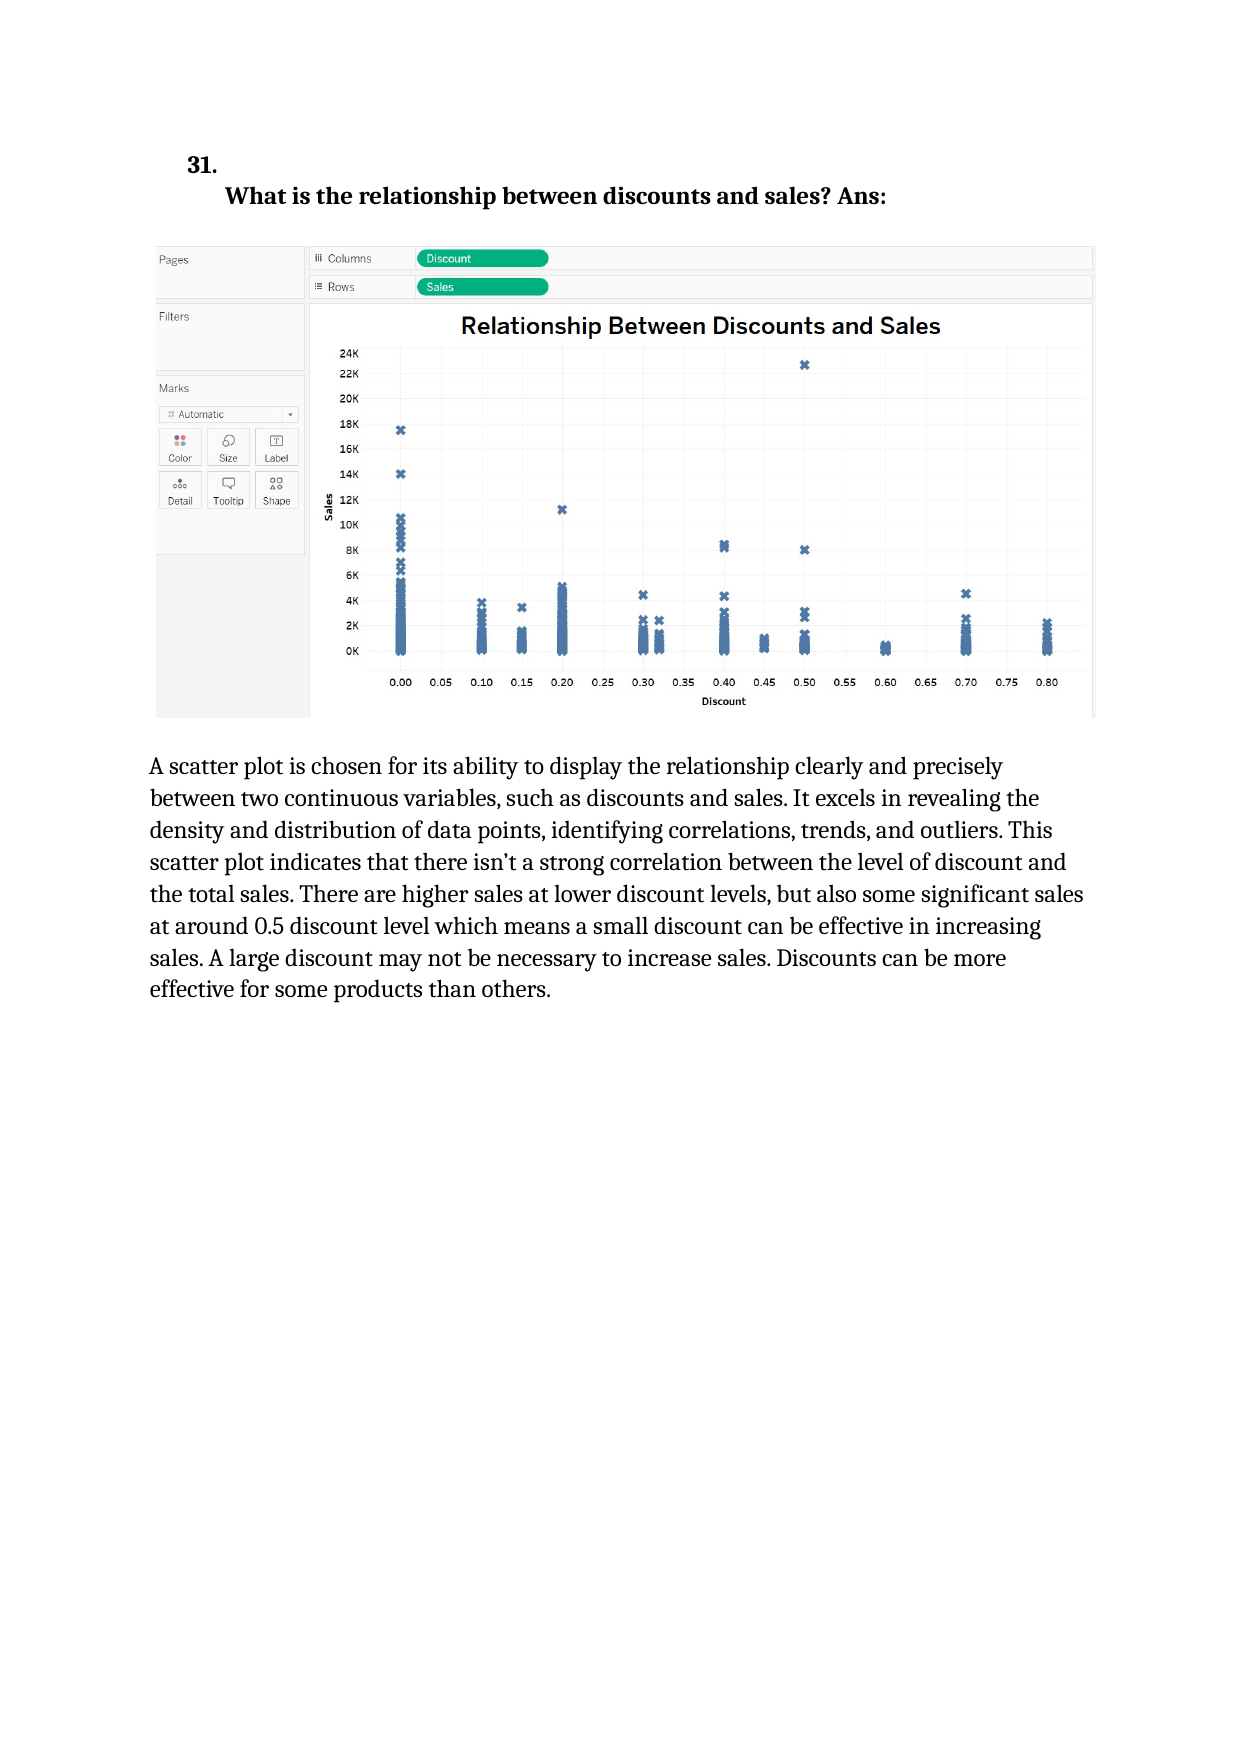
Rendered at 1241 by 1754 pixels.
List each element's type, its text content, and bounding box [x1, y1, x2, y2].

text A scatter plot is chosen for its ability to display the relationship clearly and precisely between two continuous variables, such as discounts and sales. It excels in revealing the density and distribution of data points, identifying correlations, trends, and outliers. This scatter plot indicates that there isn’t a strong correlation between the level of discount and the total sales. There are higher sales at lower discount levels, but also some significant sales at around 0.5 discount level which means a small discount can be effective in increasing sales. A large discount may not be necessary to increase sales. Discounts can be more effective for some products than others. [148, 752, 1090, 1004]
picture [155, 246, 1097, 718]
text What is the relationship between discounts and sales? Ans: [150, 182, 900, 211]
